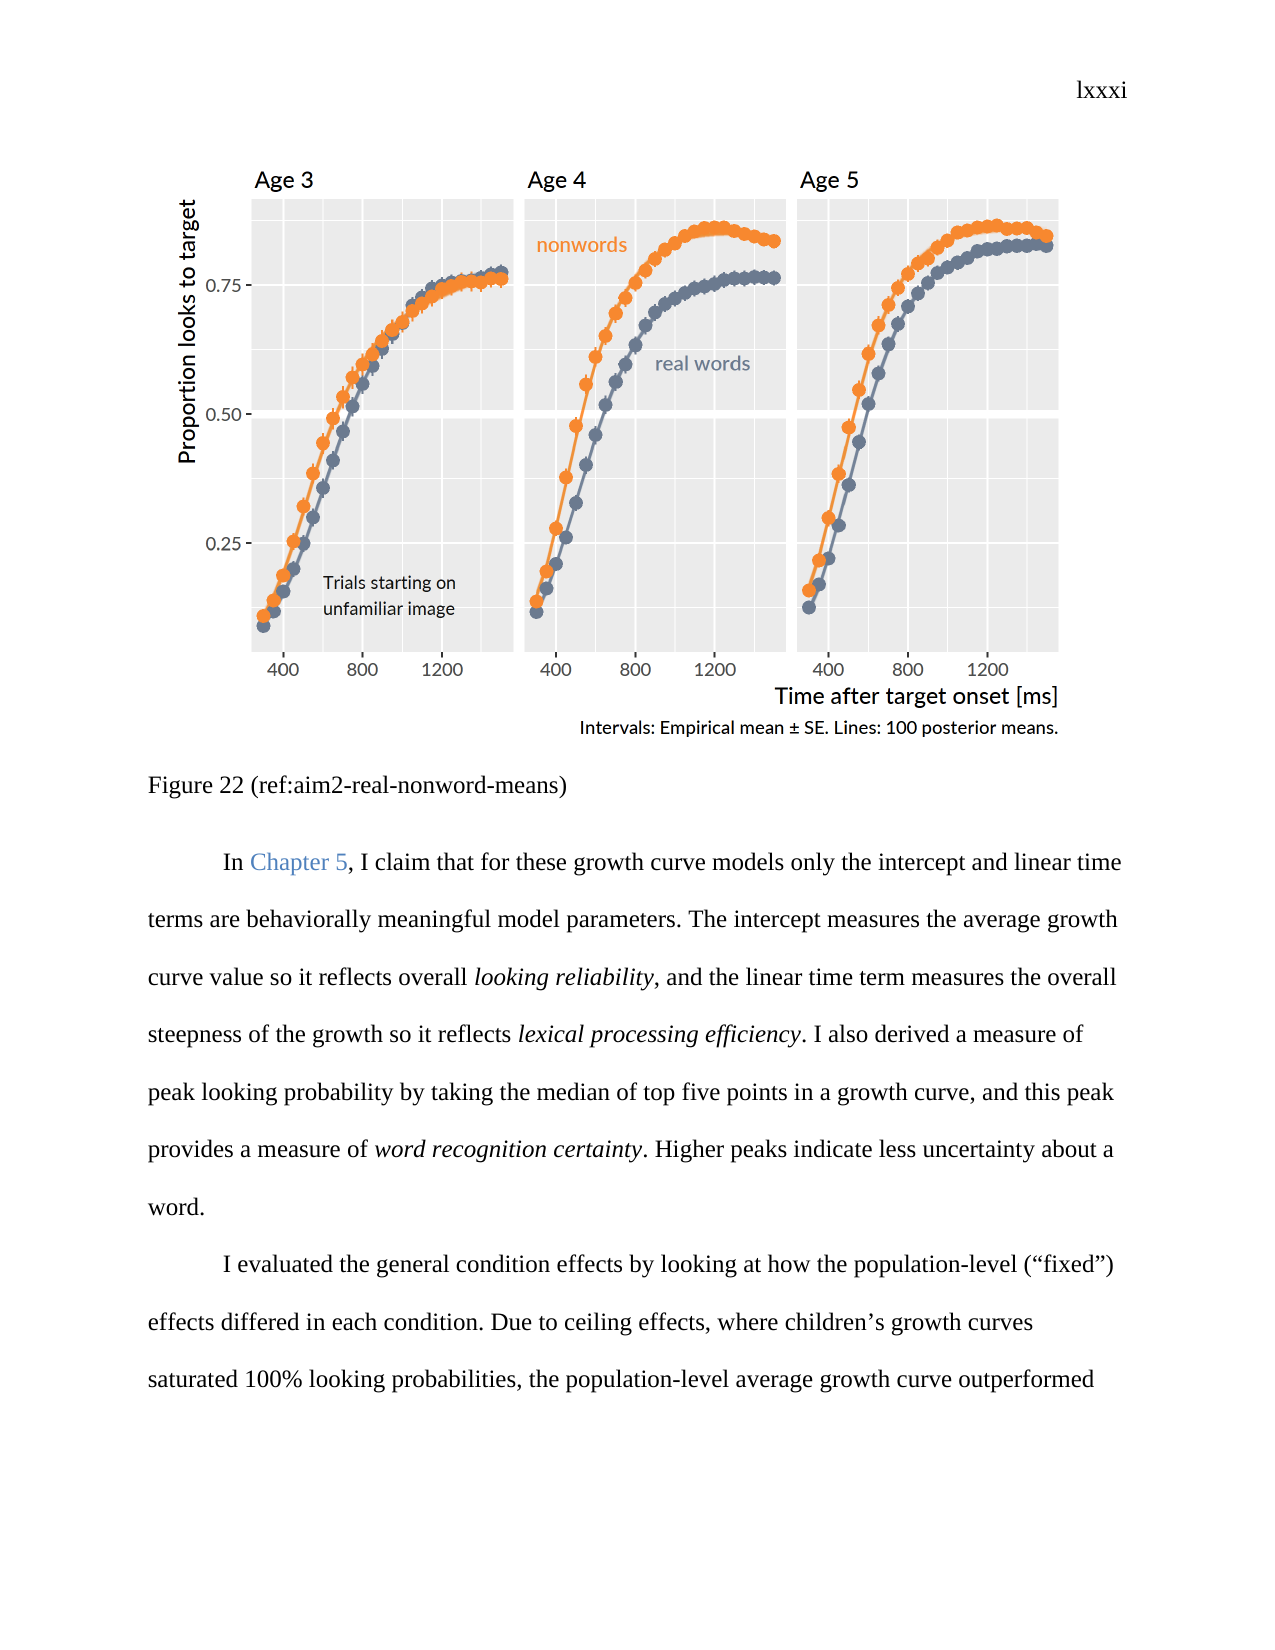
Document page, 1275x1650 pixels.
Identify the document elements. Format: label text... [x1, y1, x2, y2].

picture [166, 147, 1070, 750]
text Figure 22 (ref:aim2-real-nonword-means) [148, 771, 1127, 799]
text In Chapter 5, I claim that for these growth curve models only the intercept and linear time terms are behaviorally meaningful model parameters. The intercept measures the average growth curve value so it reflects overall looking reliability, and the linear time term measures the overall steepness of the growth so it reflects lexical processing efficiency. I also derived a measure of peak looking probability by taking the median of top five points in a growth curve, and this peak provides a measure of word recognition certainty. Higher peaks indicate less uncertainty about a word. [148, 847, 1127, 1221]
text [148, 1249, 1127, 1393]
